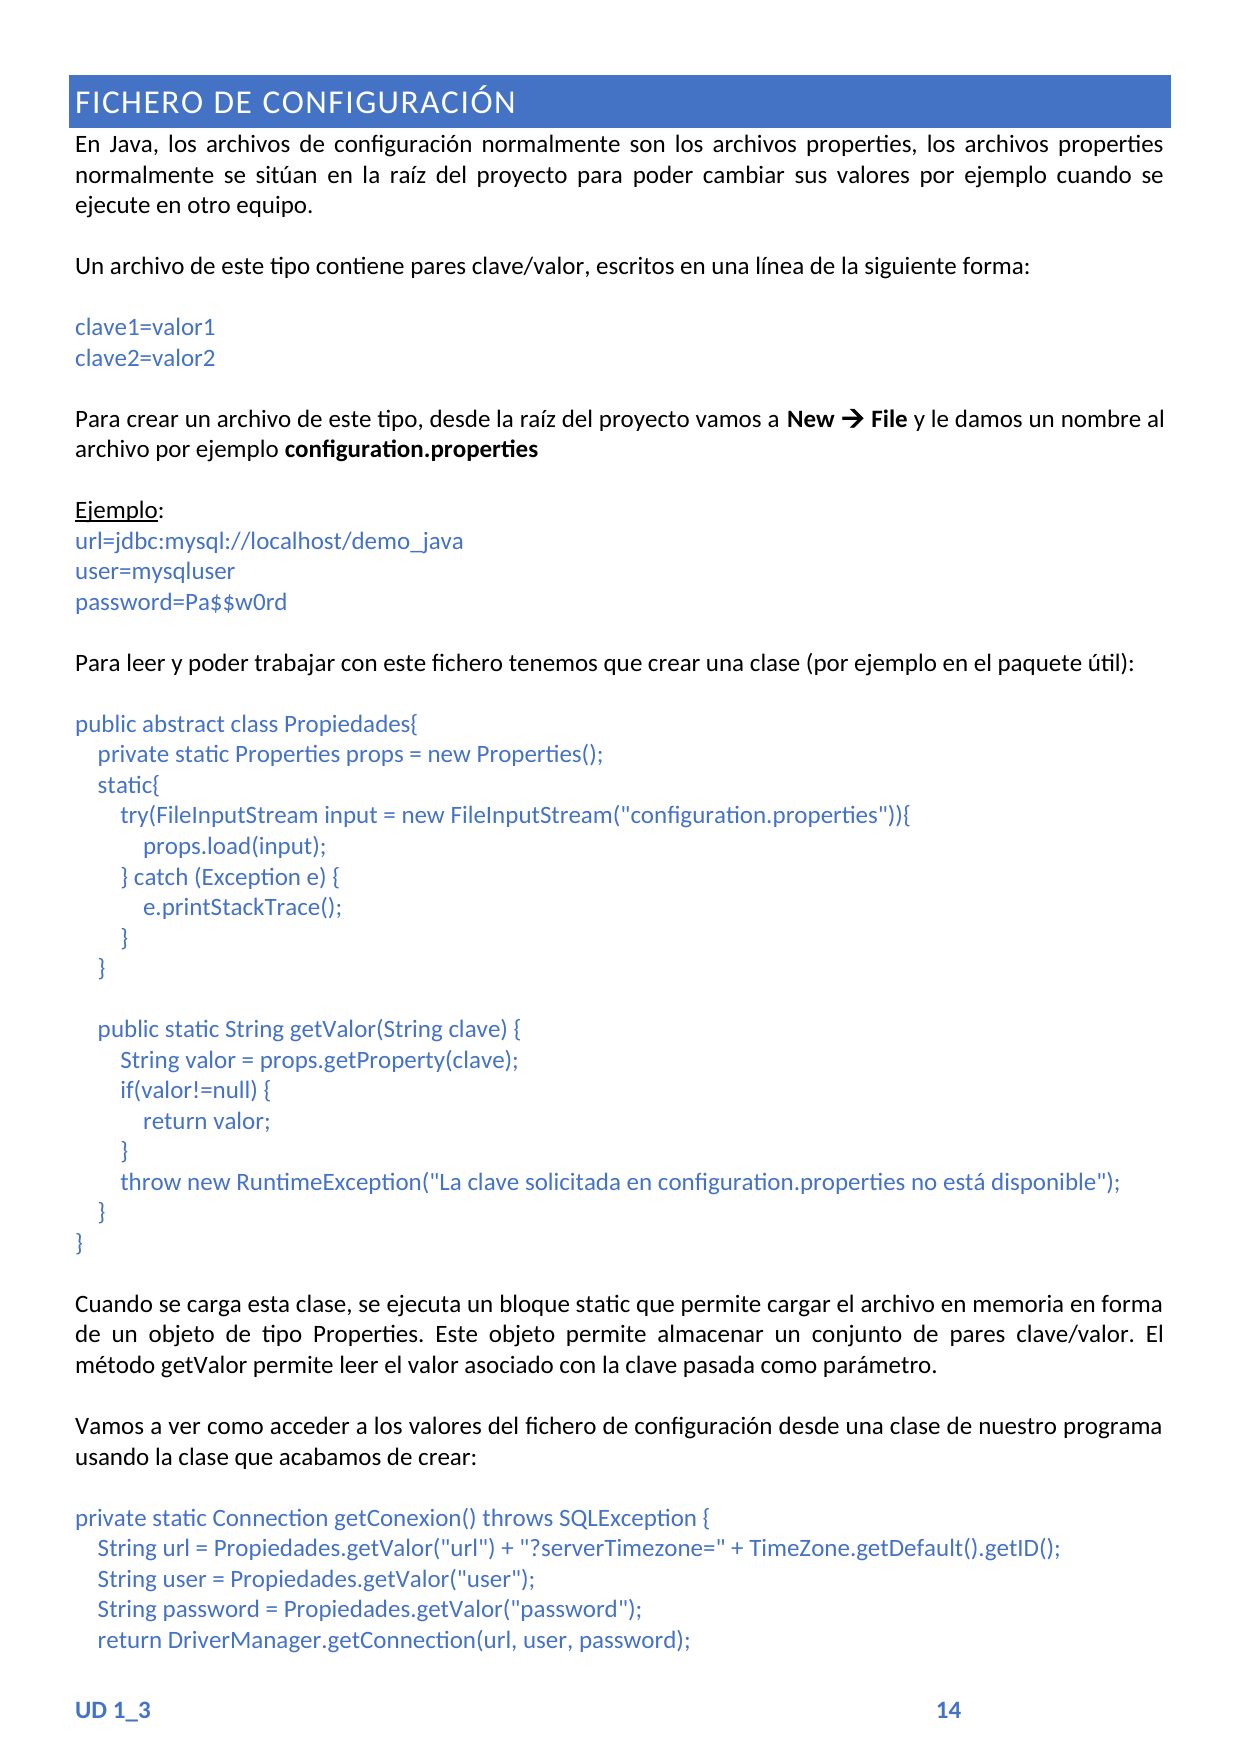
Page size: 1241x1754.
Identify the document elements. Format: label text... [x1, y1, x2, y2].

text public abstract class Propiedades{ [75, 708, 1165, 739]
text Un archivo de este tipo contiene pares clave/valor, escritos en una línea de la siguiente forma: [75, 250, 1165, 281]
text } [75, 1135, 1165, 1166]
subtitle FICHERO DE CONFIGURACIÓN [75, 81, 1165, 122]
text } [75, 922, 1165, 952]
text } [75, 1196, 1165, 1227]
text clave1=valor1 [75, 311, 1165, 342]
text Para crear un archivo de este tipo, desde la raíz del proyecto vamos a New File y le damos un nombre al archivo por ejemplo configuration.properties [75, 403, 1165, 464]
text if(valor!=null) { [75, 1074, 1165, 1105]
text url=jdbc:mysql://localhost/demo_java [75, 525, 1165, 556]
text clave2=valor2 [75, 342, 1165, 372]
text Vamos a ver como acceder a los valores del fichero de configuración desde una clase de nuestro programa usando la clase que acabamos de crear: [75, 1410, 1165, 1471]
text user=mysqluser [75, 556, 1165, 586]
text } catch (Exception e) { [75, 861, 1165, 891]
text return valor; [75, 1105, 1165, 1135]
text private static Properties props = new Properties(); [75, 739, 1165, 769]
text throw new RuntimeException("La clave solicitada en configuration.properties no está disponible"); [75, 1166, 1165, 1196]
text String password = Propiedades.getValor("password"); [75, 1593, 1165, 1624]
text } [75, 1227, 1165, 1257]
text En Java, los archivos de configuración normalmente son los archivos properties, los archivos properties normalmente se sitúan en la raíz del proyecto para poder cambiar sus valores por ejemplo cuando se ejecute en otro equipo. [75, 128, 1165, 220]
text private static Connection getConexion() throws SQLException { [75, 1502, 1165, 1532]
text return DriverManager.getConnection(url, user, password); [75, 1624, 1165, 1654]
text String url = Propiedades.getValor("url") + "?serverTimezone=" + TimeZone.getDefault().getID(); [75, 1532, 1165, 1563]
text String user = Propiedades.getValor("user"); [75, 1563, 1165, 1593]
text password=Pa$$w0rd [75, 586, 1165, 617]
text Para leer y poder trabajar con este fichero tenemos que crear una clase (por ejemplo en el paquete útil): [75, 647, 1165, 678]
text String valor = props.getProperty(clave); [75, 1044, 1165, 1074]
text Cuando se carga esta clase, se ejecuta un bloque static que permite cargar el archivo en memoria en forma de un objeto de tipo Properties. Este objeto permite almacenar un conjunto de pares clave/valor. El método getValor permite leer el valor asociado con la clave pasada como parámetro. [75, 1288, 1165, 1379]
text props.load(input); [75, 830, 1165, 861]
text try(FileInputStream input = new FileInputStream("configuration.properties")){ [75, 800, 1165, 830]
text Ejemplo: [75, 494, 1165, 525]
text e.printStackTrace(); [75, 891, 1165, 922]
text } [75, 952, 1165, 983]
text public static String getValor(String clave) { [75, 1013, 1165, 1044]
text static{ [75, 769, 1165, 800]
